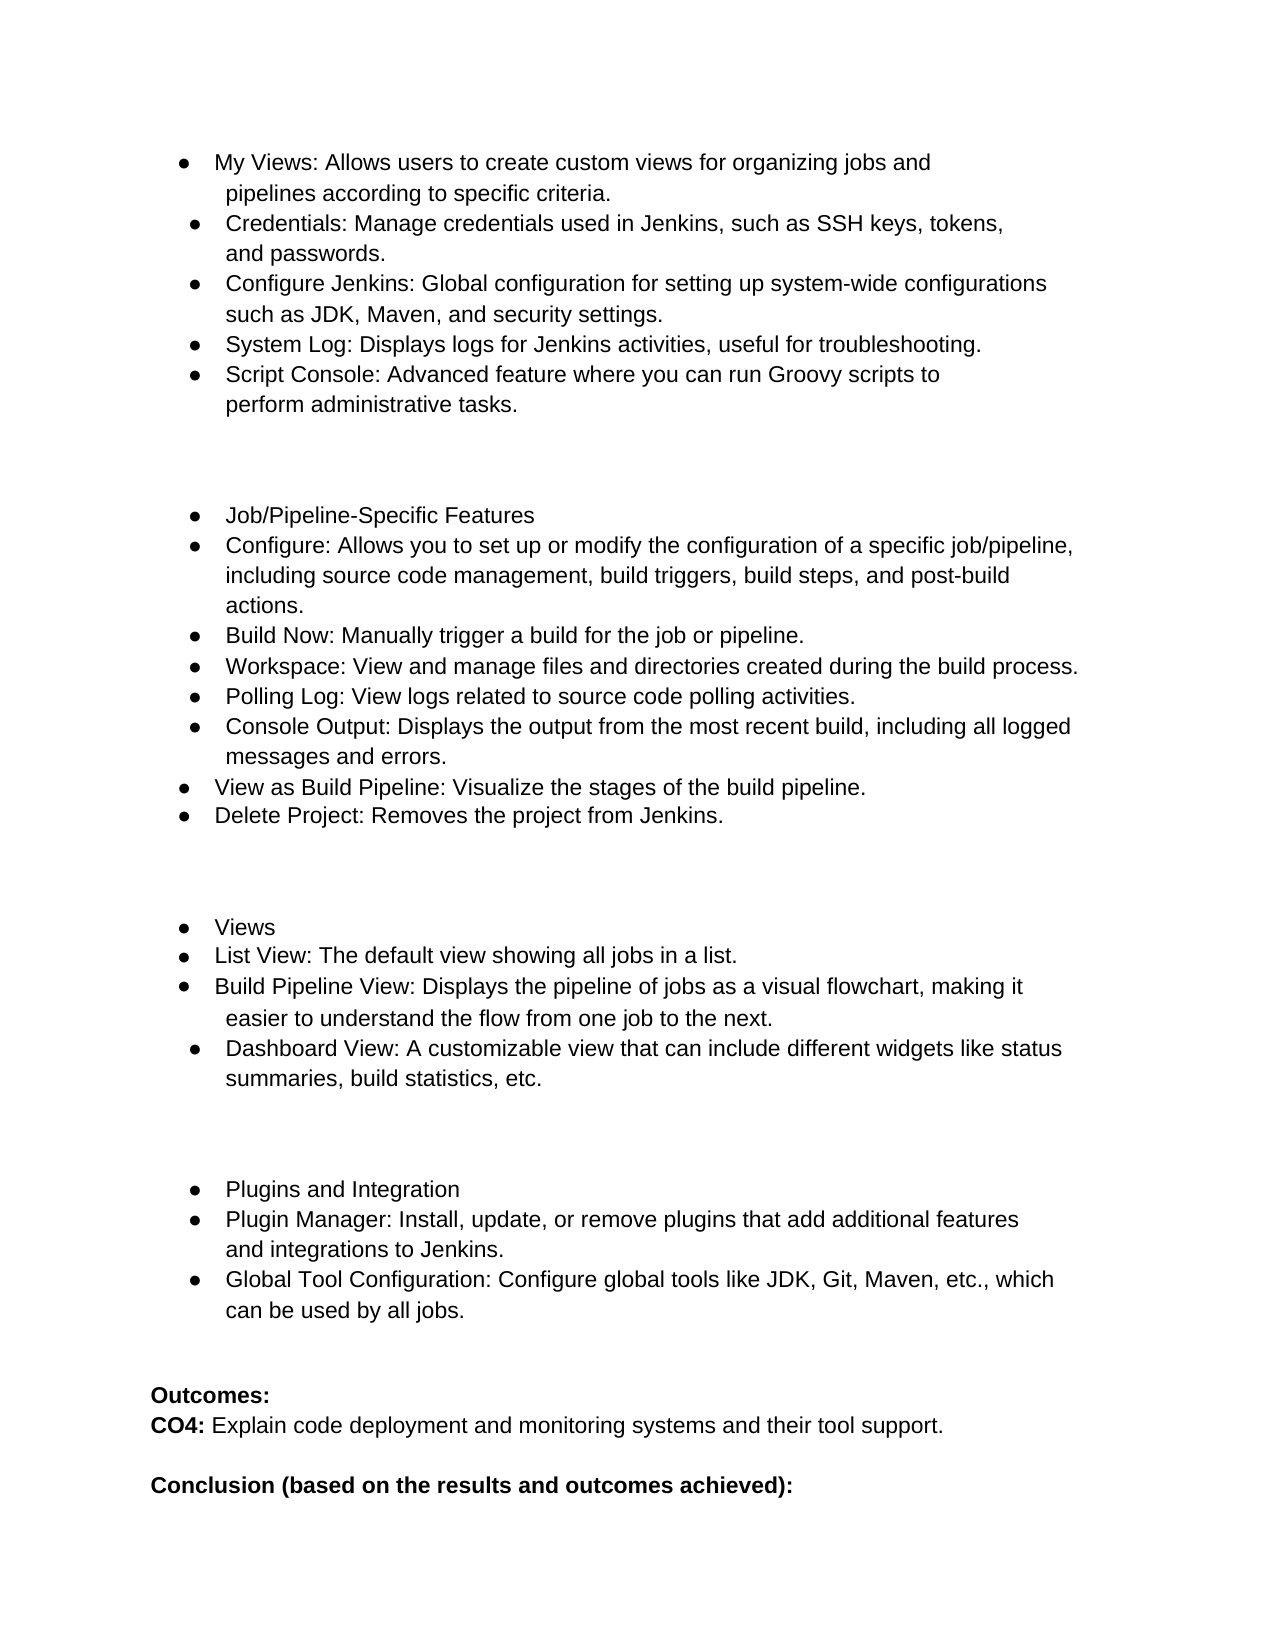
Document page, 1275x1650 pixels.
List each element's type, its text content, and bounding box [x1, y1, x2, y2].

table_header View as Build Pipeline: Visualize the stages of the build pipeline. Delete Project: Removes the project from Jenkins. Views List View: The default view showing all jobs in a list. Build Pipeline View: Displays the pipeline of jobs as a visual flowchart, making it [201, 772, 1143, 1004]
text ● Credentials: Manage credentials used in Jenkins, such as SSH keys, tokens, [188, 211, 1275, 236]
text perform administrative tasks. [225, 392, 1275, 418]
text ● Plugin Manager: Install, update, or remove plugins that add additional features [188, 1207, 1275, 1232]
text including source code management, build triggers, build steps, and post-build [225, 563, 1275, 588]
text ● Script Console: Advanced feature where you can run Groovy scripts to [188, 362, 1275, 387]
text ● Job/Pipeline-Specific Features [188, 503, 1275, 528]
table_header ● [83, 145, 201, 179]
text CO4: Explain code deployment and monitoring systems and their tool support. [150, 1413, 1275, 1438]
text Conclusion (based on the results and outcomes achieved): [150, 1473, 1275, 1499]
text and integrations to Jenkins. [225, 1237, 1275, 1263]
text ● Plugins and Integration [188, 1177, 1275, 1202]
text ● Global Tool Configuration: Configure global tools like JDK, Git, Maven, etc., which [188, 1267, 1275, 1293]
text ● Build Now: Manually trigger a build for the job or pipeline. [188, 623, 1275, 649]
table_header ● ● ● ● ● [83, 772, 201, 1004]
text ● Polling Log: View logs related to source code polling activities. [188, 684, 1275, 709]
text easier to understand the flow from one job to the next. [225, 1006, 1275, 1031]
text ● Dashboard View: A customizable view that can include different widgets like status [188, 1036, 1275, 1062]
text pipelines according to specific criteria. [225, 181, 1275, 207]
text ● Workspace: View and manage files and directories created during the build process. [188, 654, 1275, 679]
text ● System Log: Displays logs for Jenkins activities, useful for troubleshooting. [188, 332, 1275, 357]
text summaries, build statistics, etc. [225, 1066, 1275, 1092]
table_header My Views: Allows users to create custom views for organizing jobs and [201, 145, 1097, 179]
text ● Configure Jenkins: Global configuration for setting up system-wide configurations [188, 271, 1275, 297]
text and passwords. [225, 241, 1275, 267]
text ● Configure: Allows you to set up or modify the configuration of a specific job/pipeline, [188, 533, 1275, 558]
text ● Console Output: Displays the output from the most recent build, including all logged [188, 714, 1275, 739]
text such as JDK, Maven, and security settings. [225, 302, 1275, 327]
text Outcomes: [150, 1383, 1275, 1408]
text messages and errors. [225, 744, 1275, 769]
text actions. [225, 593, 1275, 619]
text can be used by all jobs. [225, 1298, 1275, 1323]
